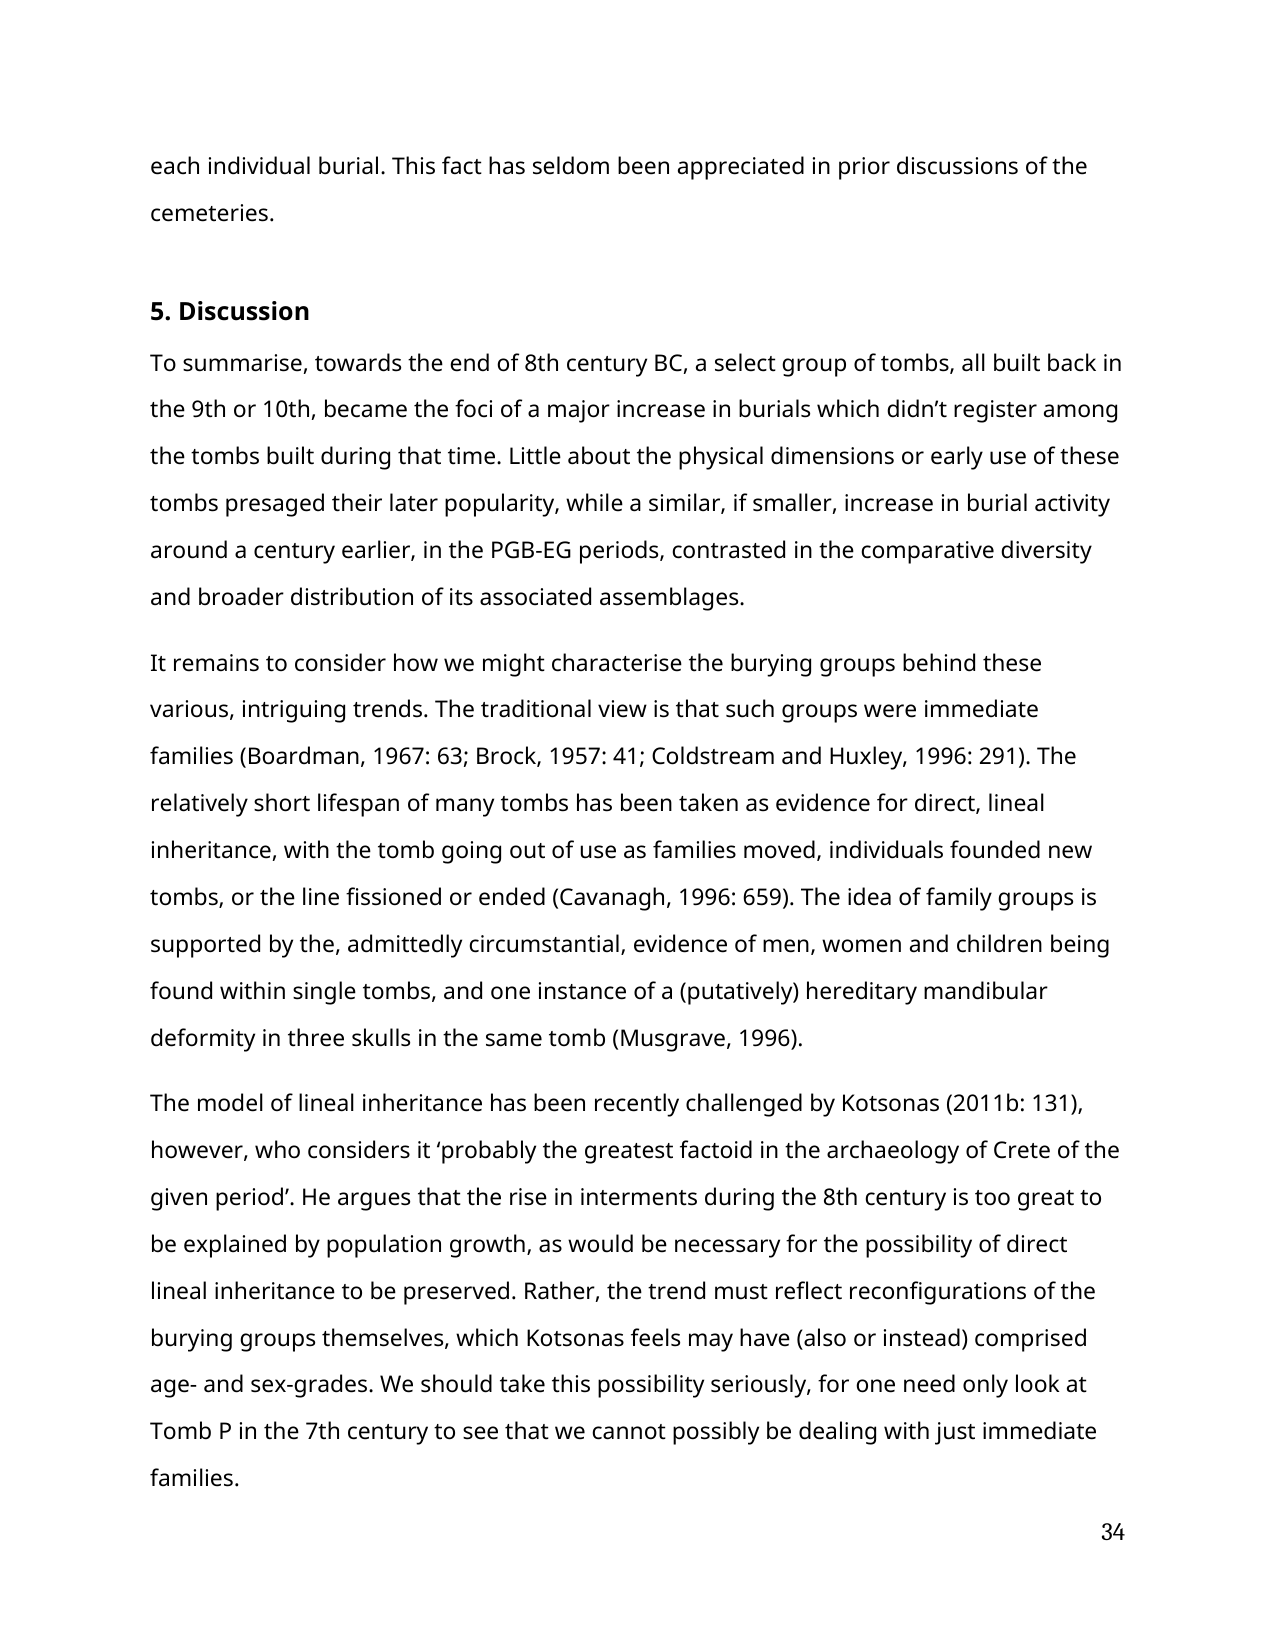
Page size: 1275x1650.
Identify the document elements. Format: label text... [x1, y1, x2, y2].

text The model of lineal inheritance has been recently challenged by Kotsonas (2011b: 131), however, who considers it ‘probably the greatest factoid in the archaeology of Crete of the given period’. He argues that the rise in interments during the 8th century is too great to be explained by population growth, as would be necessary for the possibility of direct lineal inheritance to be preserved. Rather, the trend must reflect reconfigurations of the burying groups themselves, which Kotsonas feels may have (also or instead) comprised age- and sex-grades. We should take this possibility seriously, for one need only look at Tomb P in the 7th century to see that we cannot possibly be dealing with just immediate families. [150, 1087, 1125, 1493]
text It remains to consider how we might characterise the burying groups behind these various, intriguing trends. The traditional view is that such groups were immediate families (Boardman, 1967: 63; Brock, 1957: 41; Coldstream and Huxley, 1996: 291). The relatively short lifespan of many tombs has been taken as evidence for direct, lineal inheritance, with the tomb going out of use as families moved, individuals founded new tombs, or the line fissioned or ended (Cavanagh, 1996: 659). The idea of family groups is supported by the, admittedly circumstantial, evidence of men, women and children being found within single tombs, and one instance of a (putatively) hereditary mandibular deformity in three skulls in the same tomb (Musgrave, 1996). [150, 647, 1125, 1053]
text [150, 150, 1125, 228]
subtitle 5. Discussion [150, 294, 1125, 328]
text To summarise, towards the end of 8th century BC, a select group of tombs, all built back in the 9th or 10th, became the foci of a major increase in burials which didn’t register among the tombs built during that time. Little about the physical dimensions or early use of these tombs presaged their later popularity, while a similar, if smaller, increase in burial activity around a century earlier, in the PGB-EG periods, contrasted in the comparative diversity and broader distribution of its associated assemblages. [150, 347, 1125, 612]
